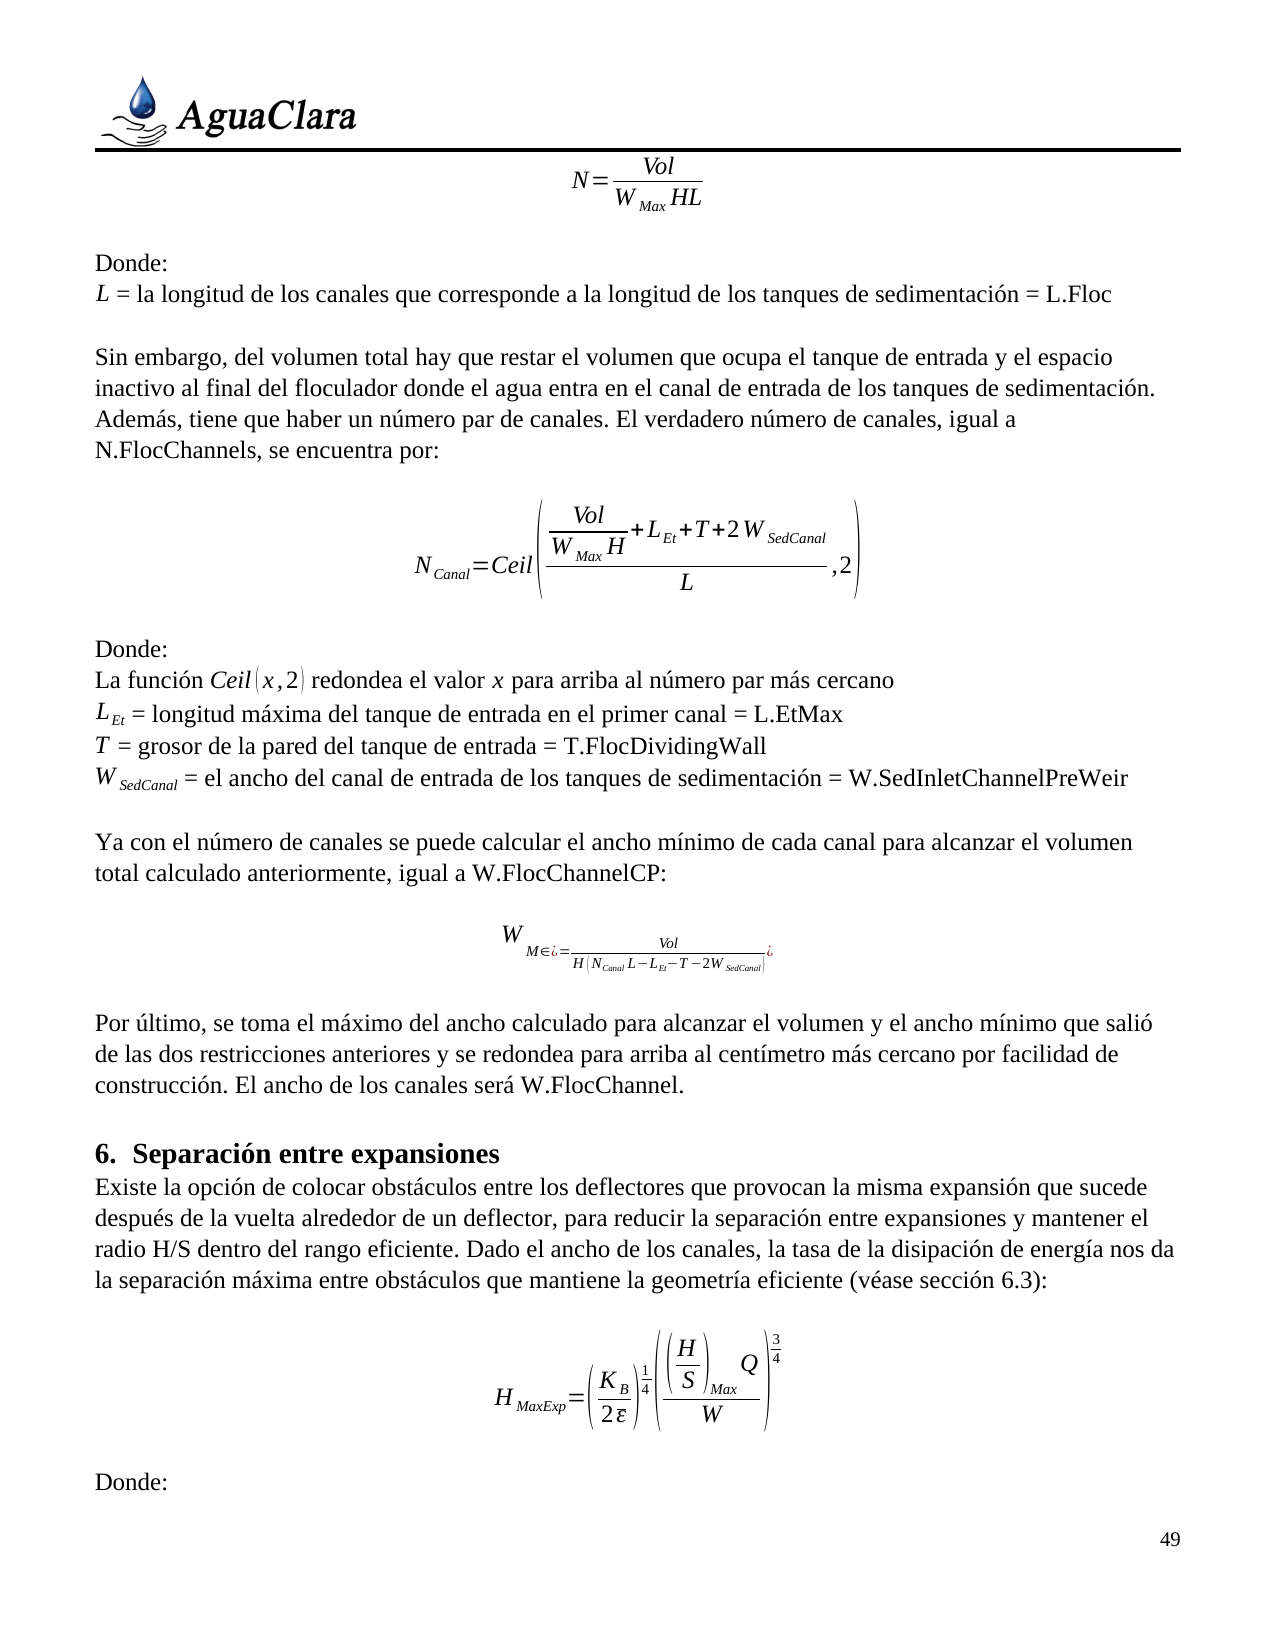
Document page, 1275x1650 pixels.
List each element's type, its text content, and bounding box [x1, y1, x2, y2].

text Por último, se toma el máximo del ancho calculado para alcanzar el volumen y el ancho mínimo que salió de las dos restricciones anteriores y se redondea para arriba al centímetro más cercano por facilidad de construcción. El ancho de los canales será W.FlocChannel. [94, 1008, 1181, 1098]
text = la longitud de los canales que corresponde a la longitud de los tanques de sedimentación = L.Floc [94, 279, 1181, 308]
text = grosor de la pared del tanque de entrada = T.FlocDividingWall [94, 731, 1181, 760]
text Donde: [94, 248, 1181, 277]
text Ya con el número de canales se puede calcular el ancho mínimo de cada canal para alcanzar el volumen total calculado anteriormente, igual a W.FlocChannelCP: [94, 827, 1181, 887]
subtitle Separación entre expansiones [94, 1136, 1181, 1169]
text Donde: [94, 634, 1181, 662]
text La función redondea el valor para arriba al número par más cercano [94, 665, 1181, 695]
text Existe la opción de colocar obstáculos entre los deflectores que provocan la misma expansión que sucede después de la vuelta alrededor de un deflector, para reducir la separación entre expansiones y mantener el radio H/S dentro del rango eficiente. Dado el ancho de los canales, la tasa de la disipación de energía nos da la separación máxima entre obstáculos que mantiene la geometría eficiente (véase sección 6.3): [94, 1172, 1181, 1294]
text Donde: [94, 1467, 1181, 1495]
picture [94, 75, 373, 148]
text = longitud máxima del tanque de entrada en el primer canal = L.EtMax [94, 698, 1181, 729]
text Sin embargo, del volumen total hay que restar el volumen que ocupa el tanque de entrada y el espacio inactivo al final del floculador donde el agua entra en el canal de entrada de los tanques de sedimentación. Además, tiene que haber un número par de canales. El verdadero número de canales, igual a N.FlocChannels, se encuentra por: [94, 342, 1181, 463]
text = el ancho del canal de entrada de los tanques de sedimentación = W.SedInletChannelPreWeir [94, 762, 1181, 794]
